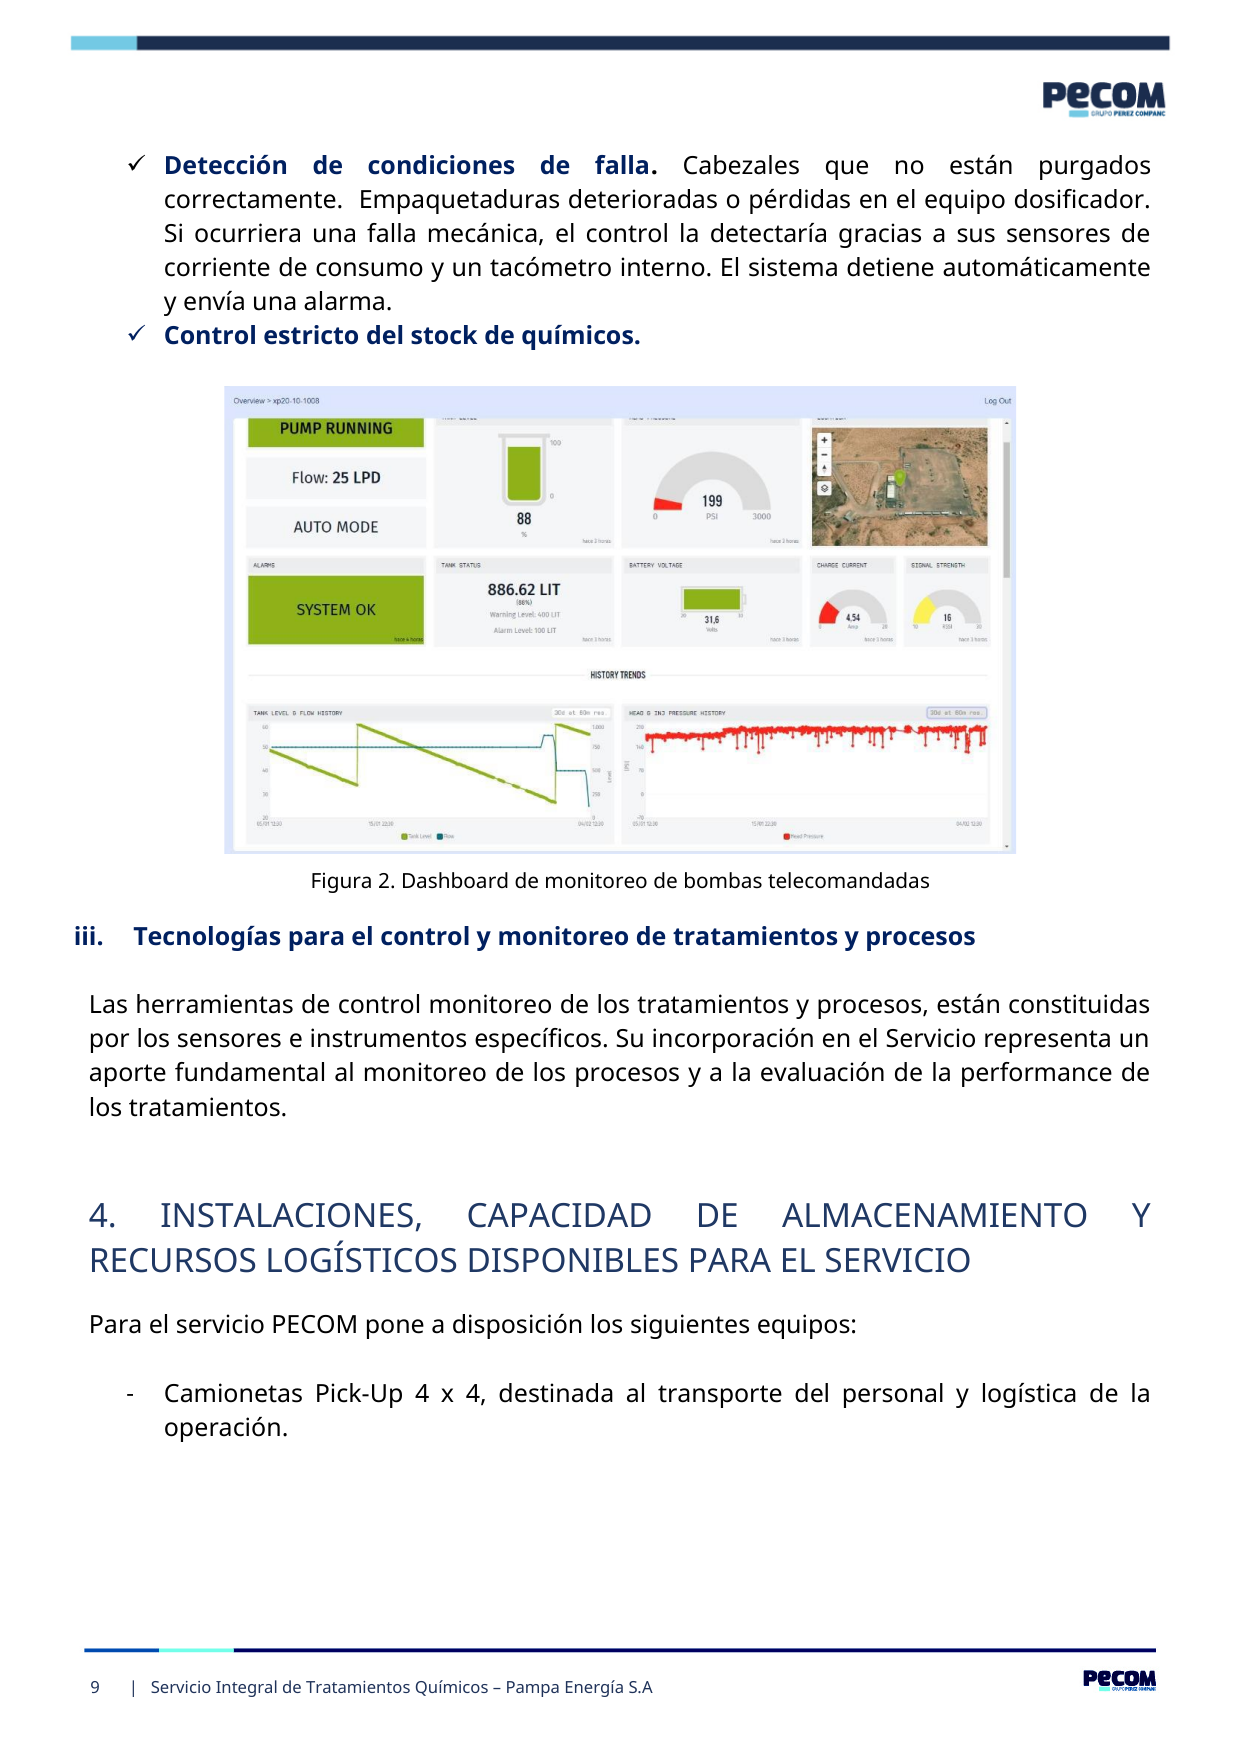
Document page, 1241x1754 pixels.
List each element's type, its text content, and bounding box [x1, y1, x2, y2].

list Camionetas Pick-Up 4 x 4, destinada al transporte del personal y logística de la operación. [126, 1375, 1152, 1443]
list Control estricto del stock de químicos. [126, 318, 1152, 352]
text Para el servicio PECOM pone a disposición los siguientes equipos: [89, 1307, 1152, 1341]
subtitle 4. INSTALACIONES, CAPACIDAD DE ALMACENAMIENTO Y RECURSOS LOGÍSTICOS DISPONIBLES PARA EL SERVICIO [89, 1191, 1152, 1282]
list Detección de condiciones de falla. Cabezales que no están purgados correctamente. Empaquetaduras deterioradas o pérdidas en el equipo dosificador. Si ocurriera una falla mecánica, el control la detectaría gracias a sus sensores de corriente de consumo y un tacómetro interno. El sistema detiene automáticamente y envía una alarma. [126, 148, 1152, 318]
picture [0, 0, 1240, 1741]
list Tecnologías para el control y monitoreo de tratamientos y procesos [103, 919, 1152, 953]
text Figura 2. Dashboard de monitoreo de bombas telecomandadas [89, 866, 1152, 895]
text Las herramientas de control monitoreo de los tratamientos y procesos, están constituidas por los sensores e instrumentos específicos. Su incorporación en el Servicio representa un aporte fundamental al monitoreo de los procesos y a la evaluación de la performance de los tratamientos. [89, 987, 1152, 1123]
